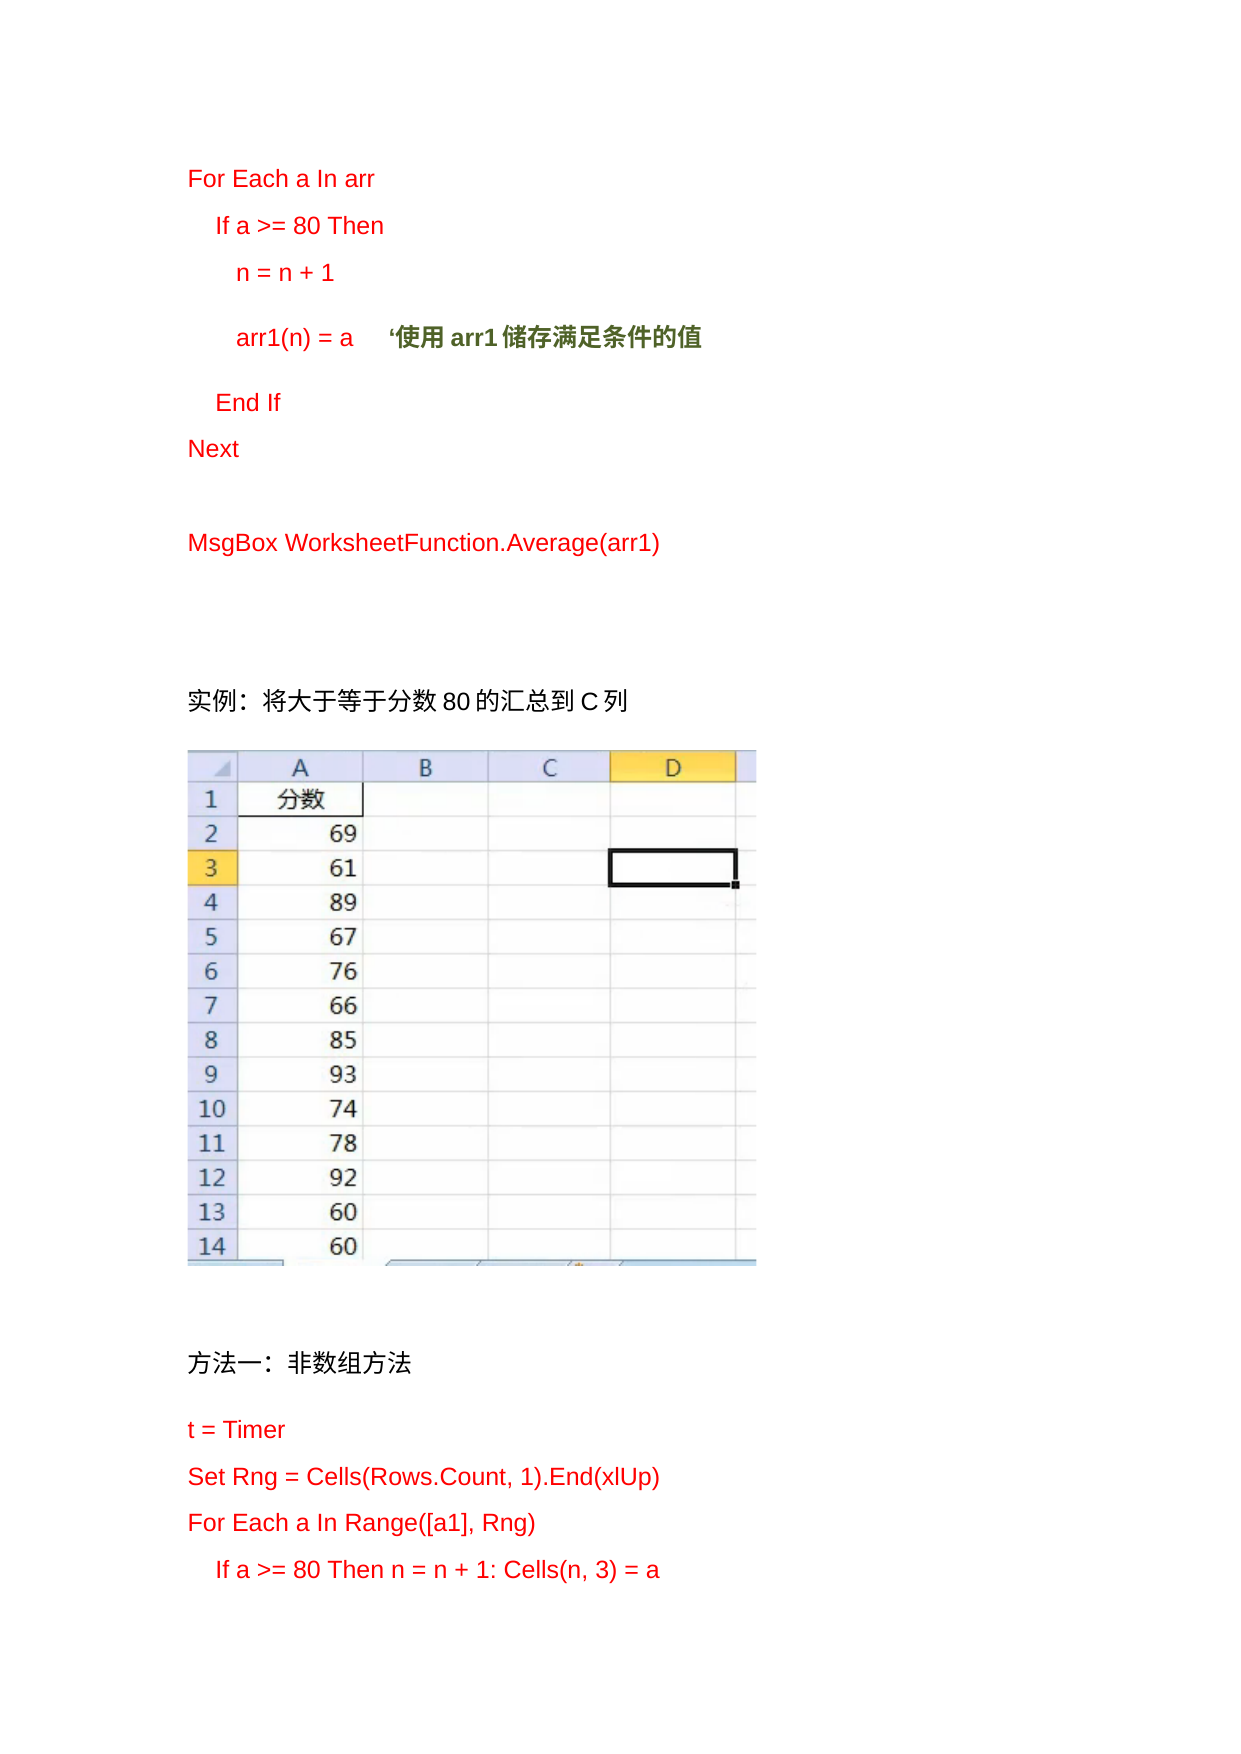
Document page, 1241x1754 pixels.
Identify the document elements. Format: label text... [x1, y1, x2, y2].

picture [187, 750, 757, 1266]
text End If [187, 386, 1053, 418]
text 方法一：非数组方法 [187, 1329, 1053, 1394]
text If a >= 80 Then n = n + 1: Cells(n, 3) = a [187, 1553, 1053, 1586]
text If a >= 80 Then [187, 209, 1053, 241]
text For Each a In arr [187, 162, 1053, 194]
text arr1(n) = a ‘使用arr1储存满足条件的值 [187, 303, 1053, 368]
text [187, 1459, 1053, 1492]
text For Each a In Range([a1], Rng) [187, 1506, 1053, 1539]
text t = Timer [187, 1413, 1053, 1445]
text MsgBox WorksheetFunction.Average(arr1) [187, 526, 1053, 559]
text Next [187, 433, 1053, 465]
text n = n + 1 [187, 256, 1053, 288]
text 实例：将大于等于分数80的汇总到C列 [187, 667, 1053, 732]
